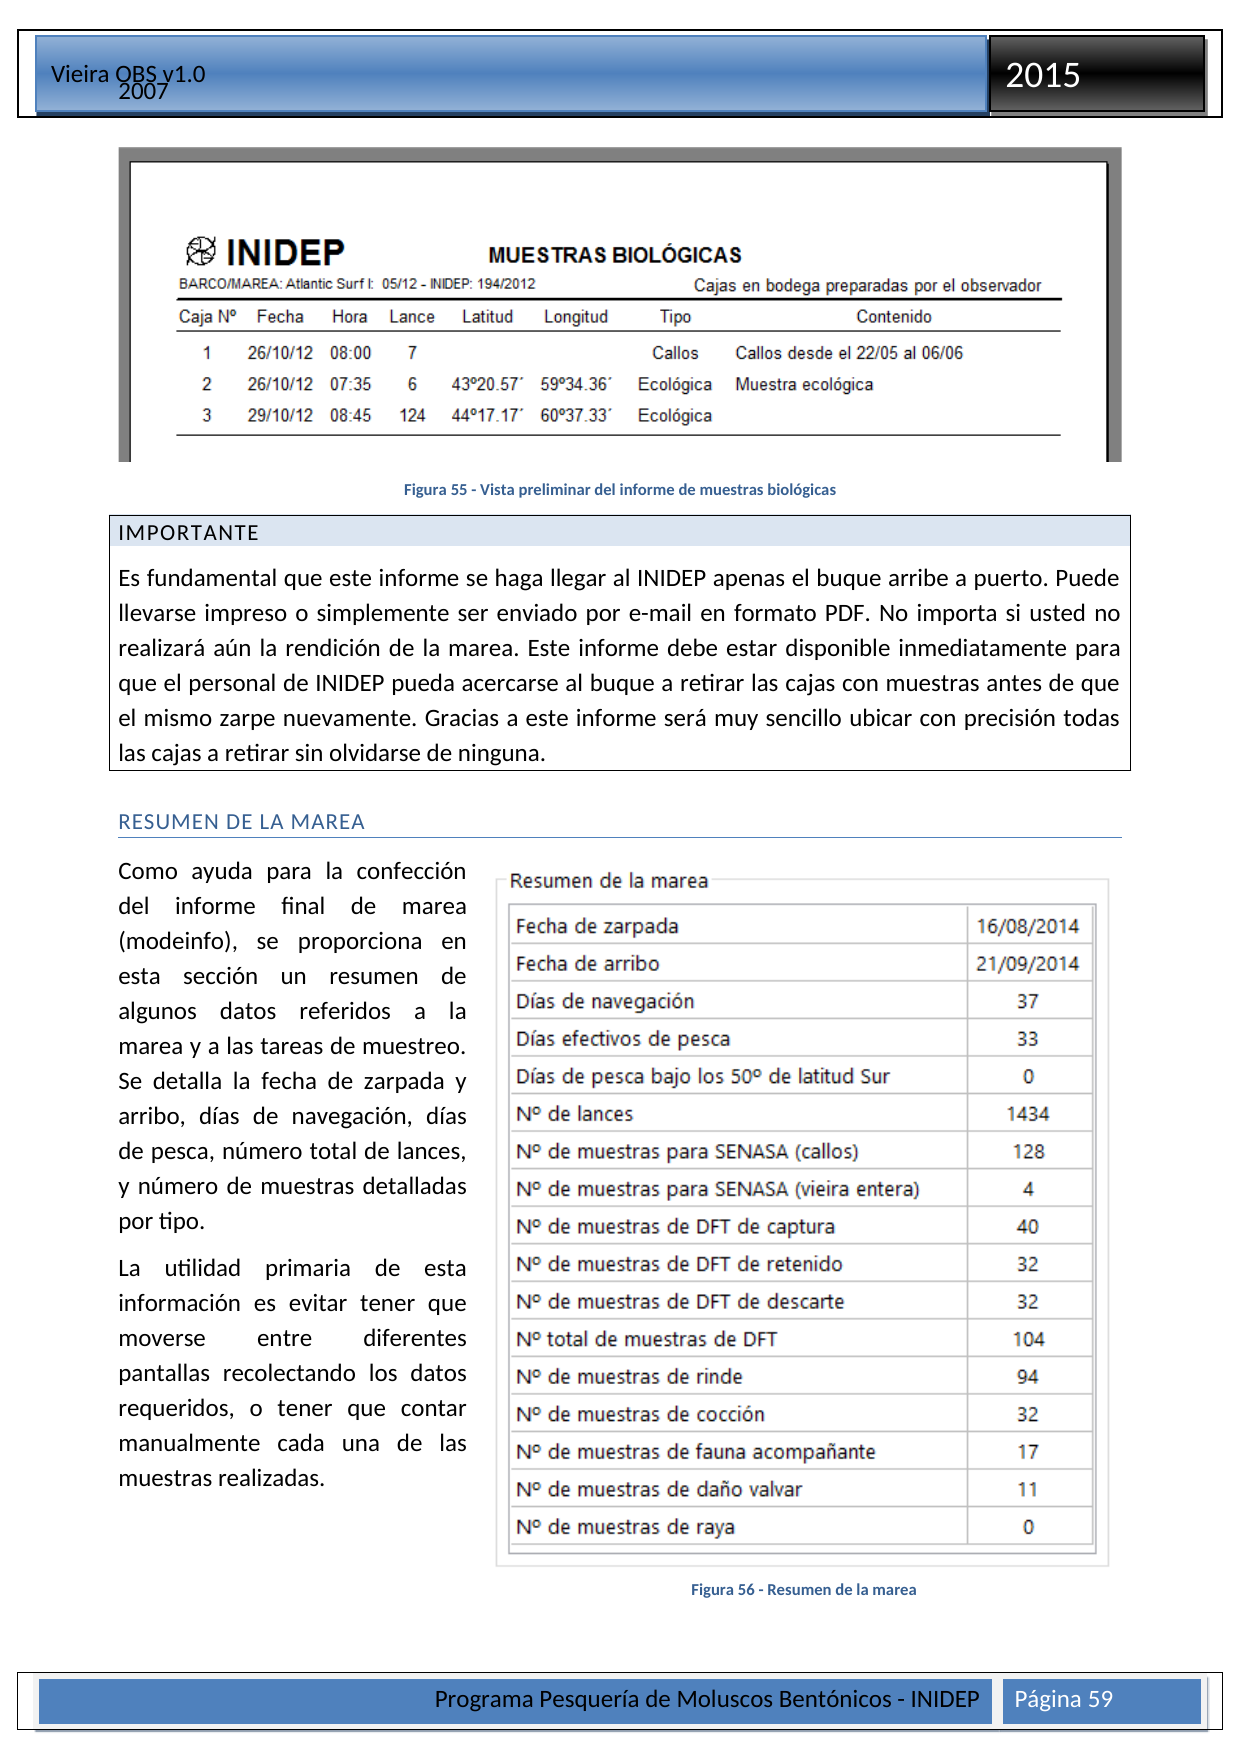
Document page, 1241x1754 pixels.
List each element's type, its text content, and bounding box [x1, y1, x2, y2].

text La utilidad primaria de esta información es evitar tener que moverse entre diferentes pantallas recolectando los datos requeridos, o tener que contar manualmente cada una de las muestras realizadas. [118, 1253, 486, 1493]
picture [118, 147, 1122, 462]
picture [486, 863, 1122, 1578]
text IMPORTANTE [110, 516, 1130, 546]
subtitle Resumen de la marea [118, 807, 1122, 837]
text Figura 55 - Vista preliminar del informe de muestras biológicas [118, 479, 1122, 499]
text Como ayuda para la confección del informe final de marea (modeinfo), se proporciona en esta sección un resumen de algunos datos referidos a la marea y a las tareas de muestreo. Se detalla la fecha de zarpada y arribo, días de navegación, días de pesca, número total de lances, y número de muestras detalladas por tipo. [118, 855, 1122, 1236]
text Es fundamental que este informe se haga llegar al INIDEP apenas el buque arribe a puerto. Puede llevarse impreso o simplemente ser enviado por e-mail en formato PDF. No importa si usted no realizará aún la rendición de la marea. Este informe debe estar disponible inmediatamente para que el personal de INIDEP pueda acercarse al buque a retirar las cajas con muestras antes de que el mismo zarpe nuevamente. Gracias a este informe será muy sencillo ubicar con precisión todas las cajas a retirar sin olvidarse de ninguna. [110, 559, 1130, 770]
